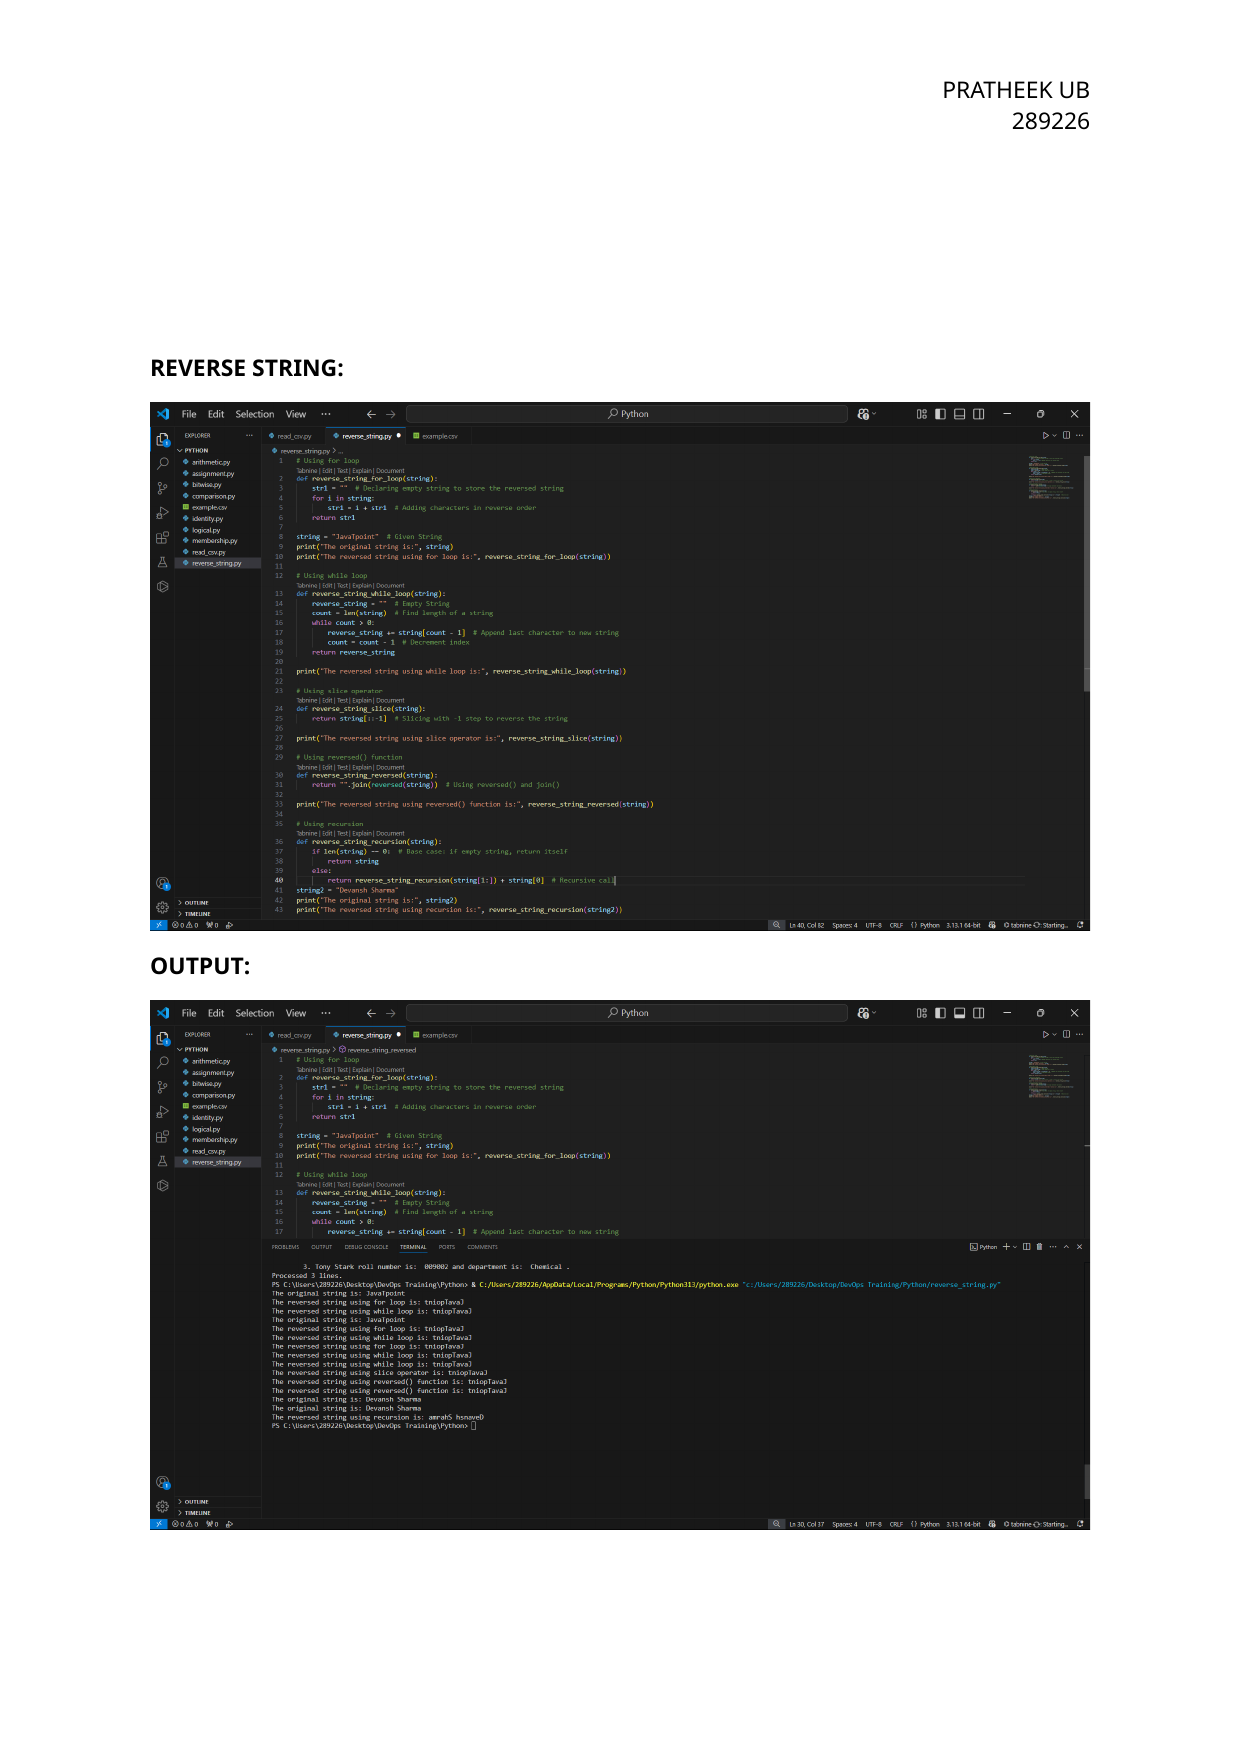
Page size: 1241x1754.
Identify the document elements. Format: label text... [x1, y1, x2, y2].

text REVERSE STRING: [150, 352, 1090, 383]
text OUTPUT: [150, 950, 1090, 981]
picture [150, 402, 1091, 931]
picture [150, 1000, 1091, 1530]
